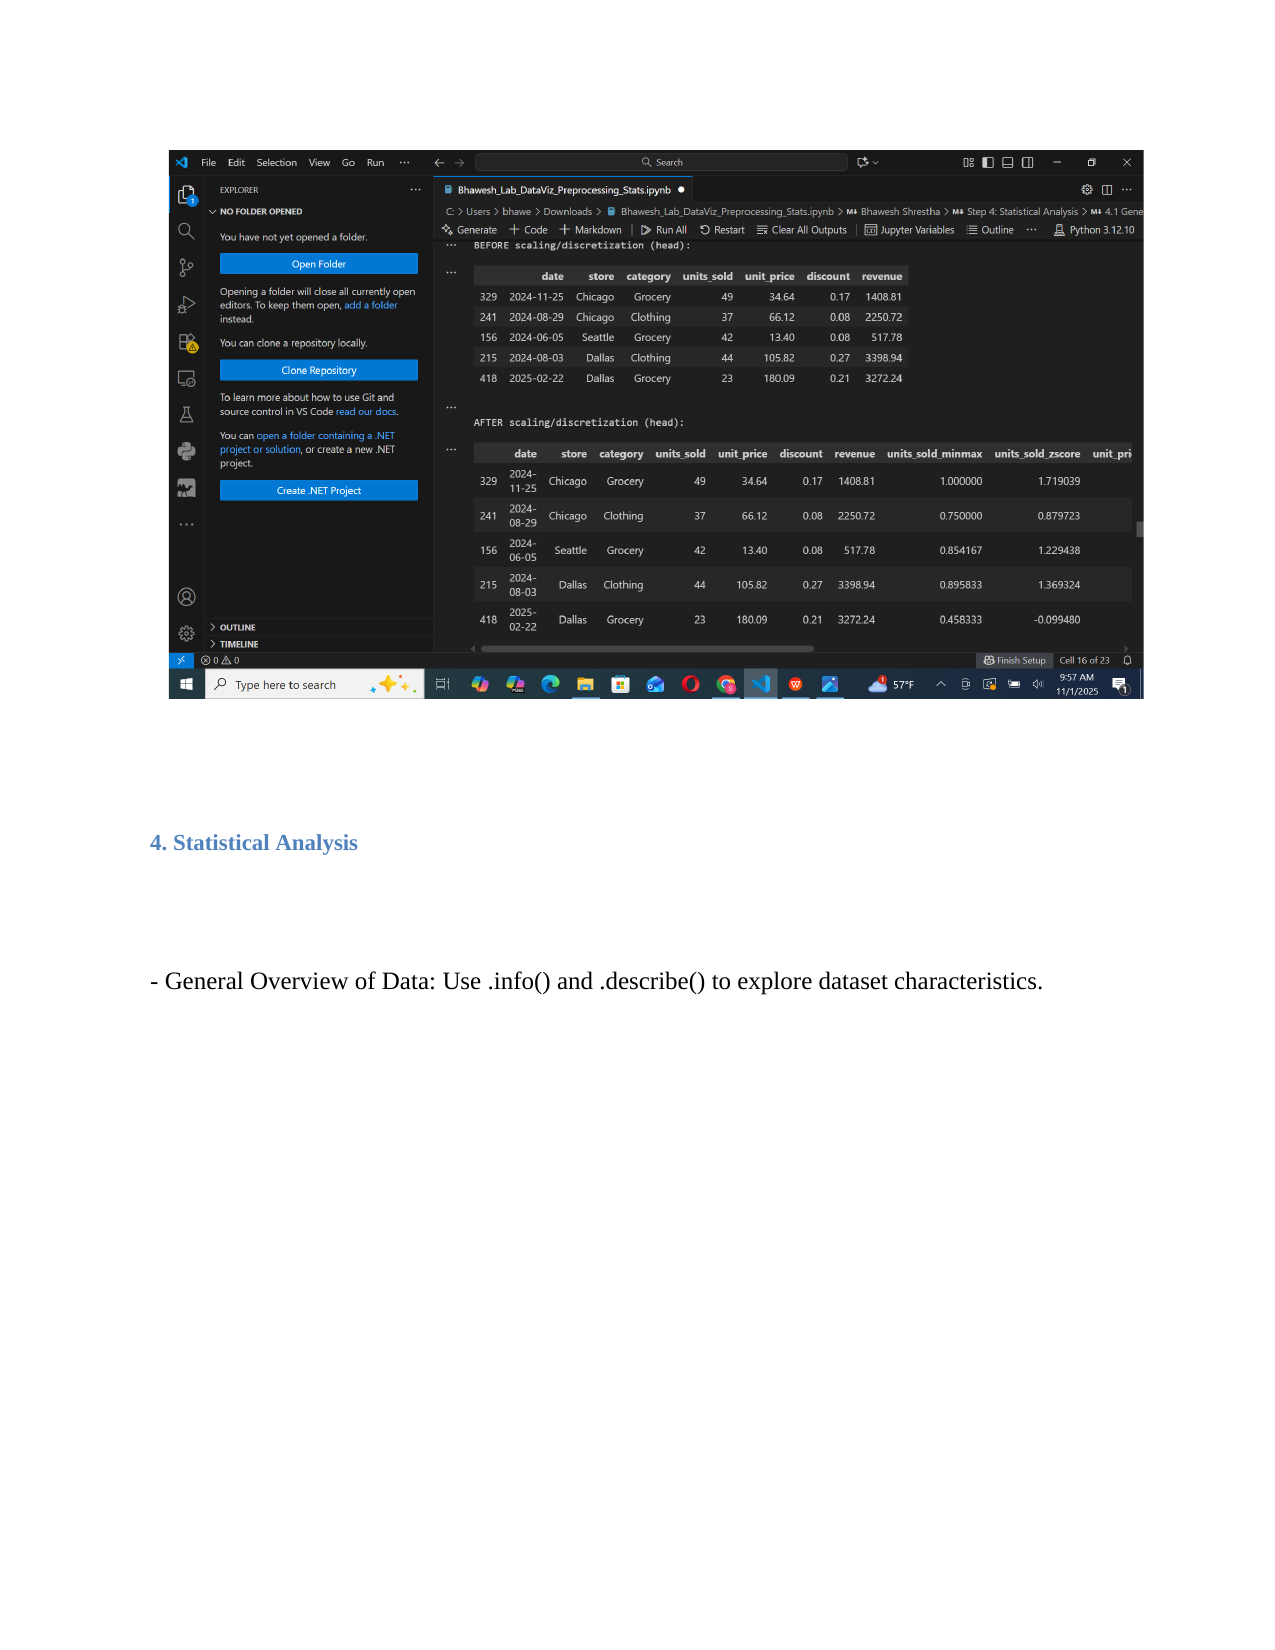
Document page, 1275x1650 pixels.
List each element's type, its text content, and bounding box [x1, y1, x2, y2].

text - General Overview of Data: Use .info() and .describe() to explore dataset characteristics. [150, 966, 1125, 995]
subtitle 4. Statistical Analysis [150, 829, 1125, 855]
